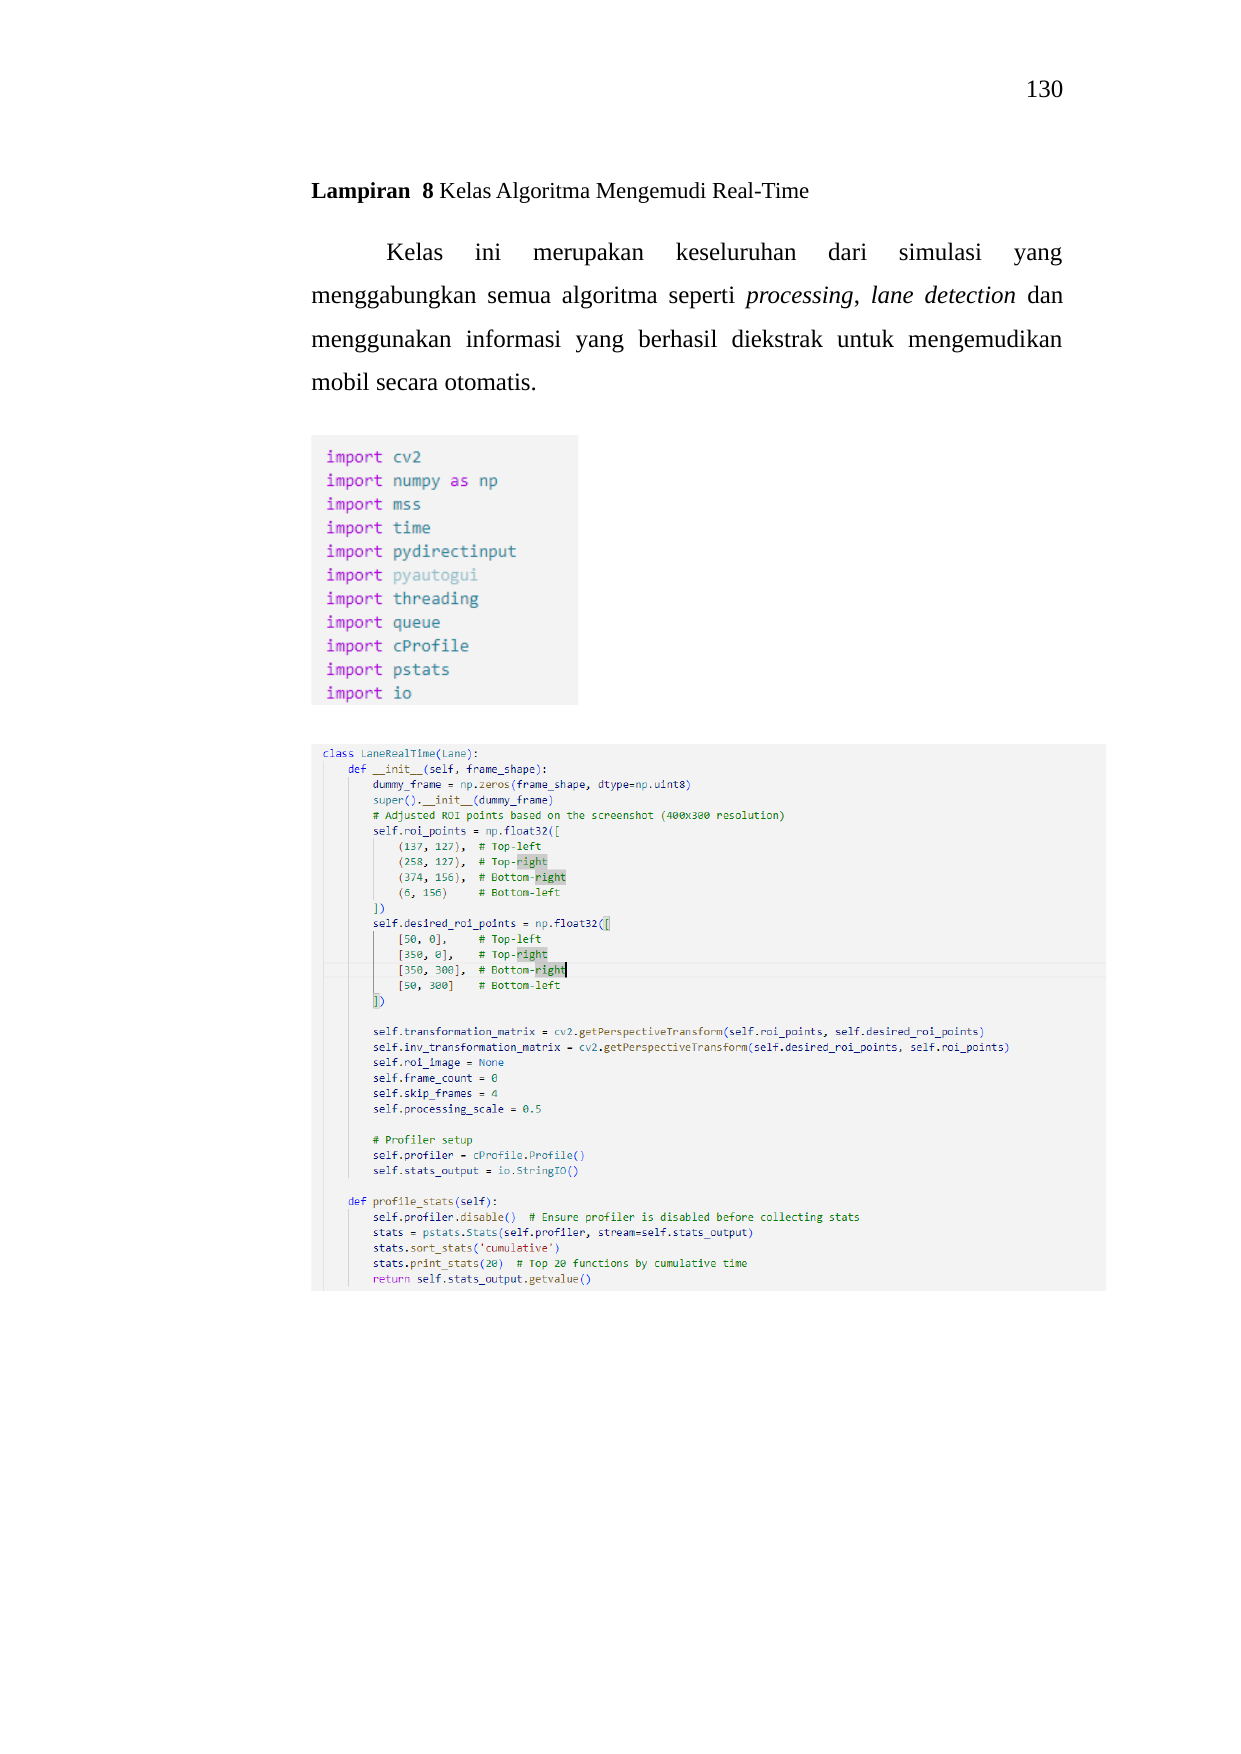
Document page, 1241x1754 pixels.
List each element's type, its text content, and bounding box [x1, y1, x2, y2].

picture [311, 435, 579, 705]
text Lampiran 8 Kelas Algoritma Mengemudi Real-Time [236, 177, 1063, 203]
text Kelas ini merupakan keseluruhan dari simulasi yang menggabungkan semua algoritma seperti processing, lane detection dan menggunakan informasi yang berhasil diekstrak untuk mengemudikan mobil secara otomatis. [311, 237, 1063, 396]
picture [311, 744, 1107, 1291]
